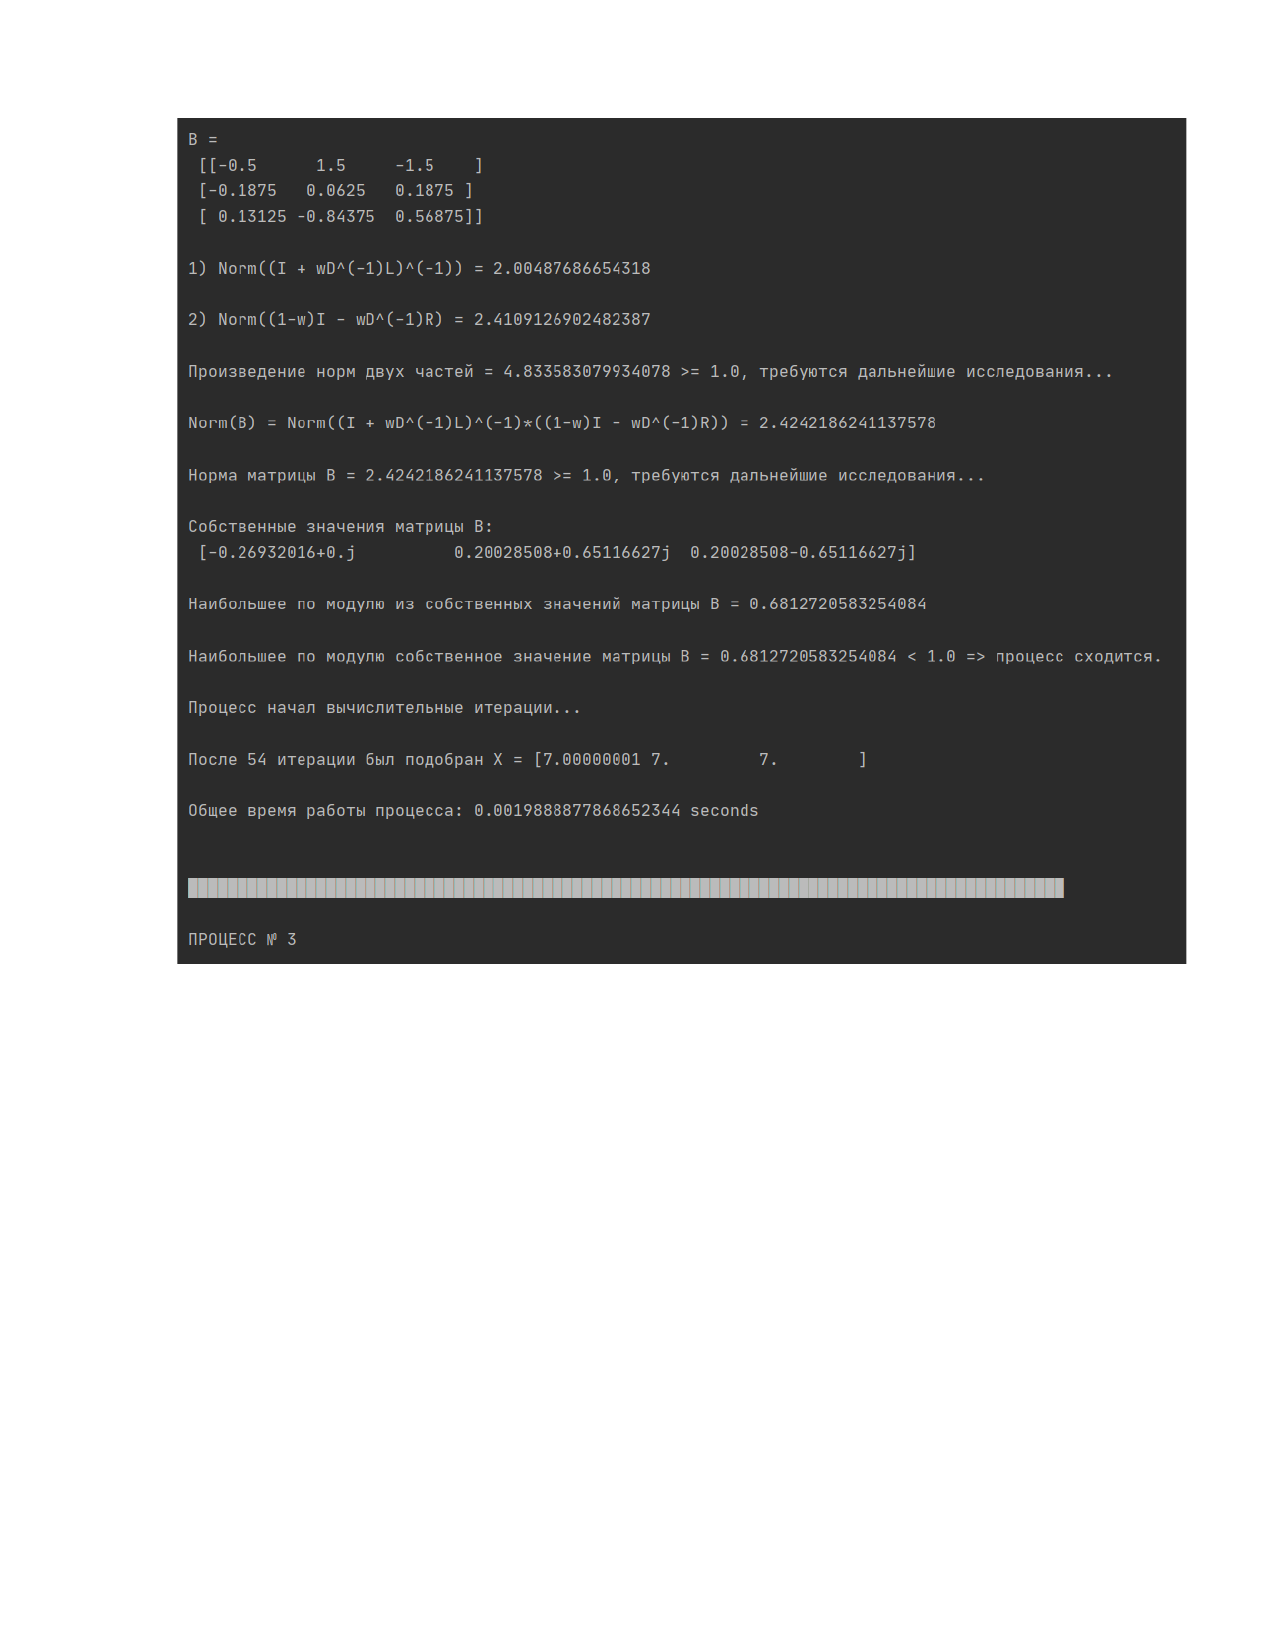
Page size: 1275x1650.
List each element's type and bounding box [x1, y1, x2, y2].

picture [177, 118, 1187, 964]
